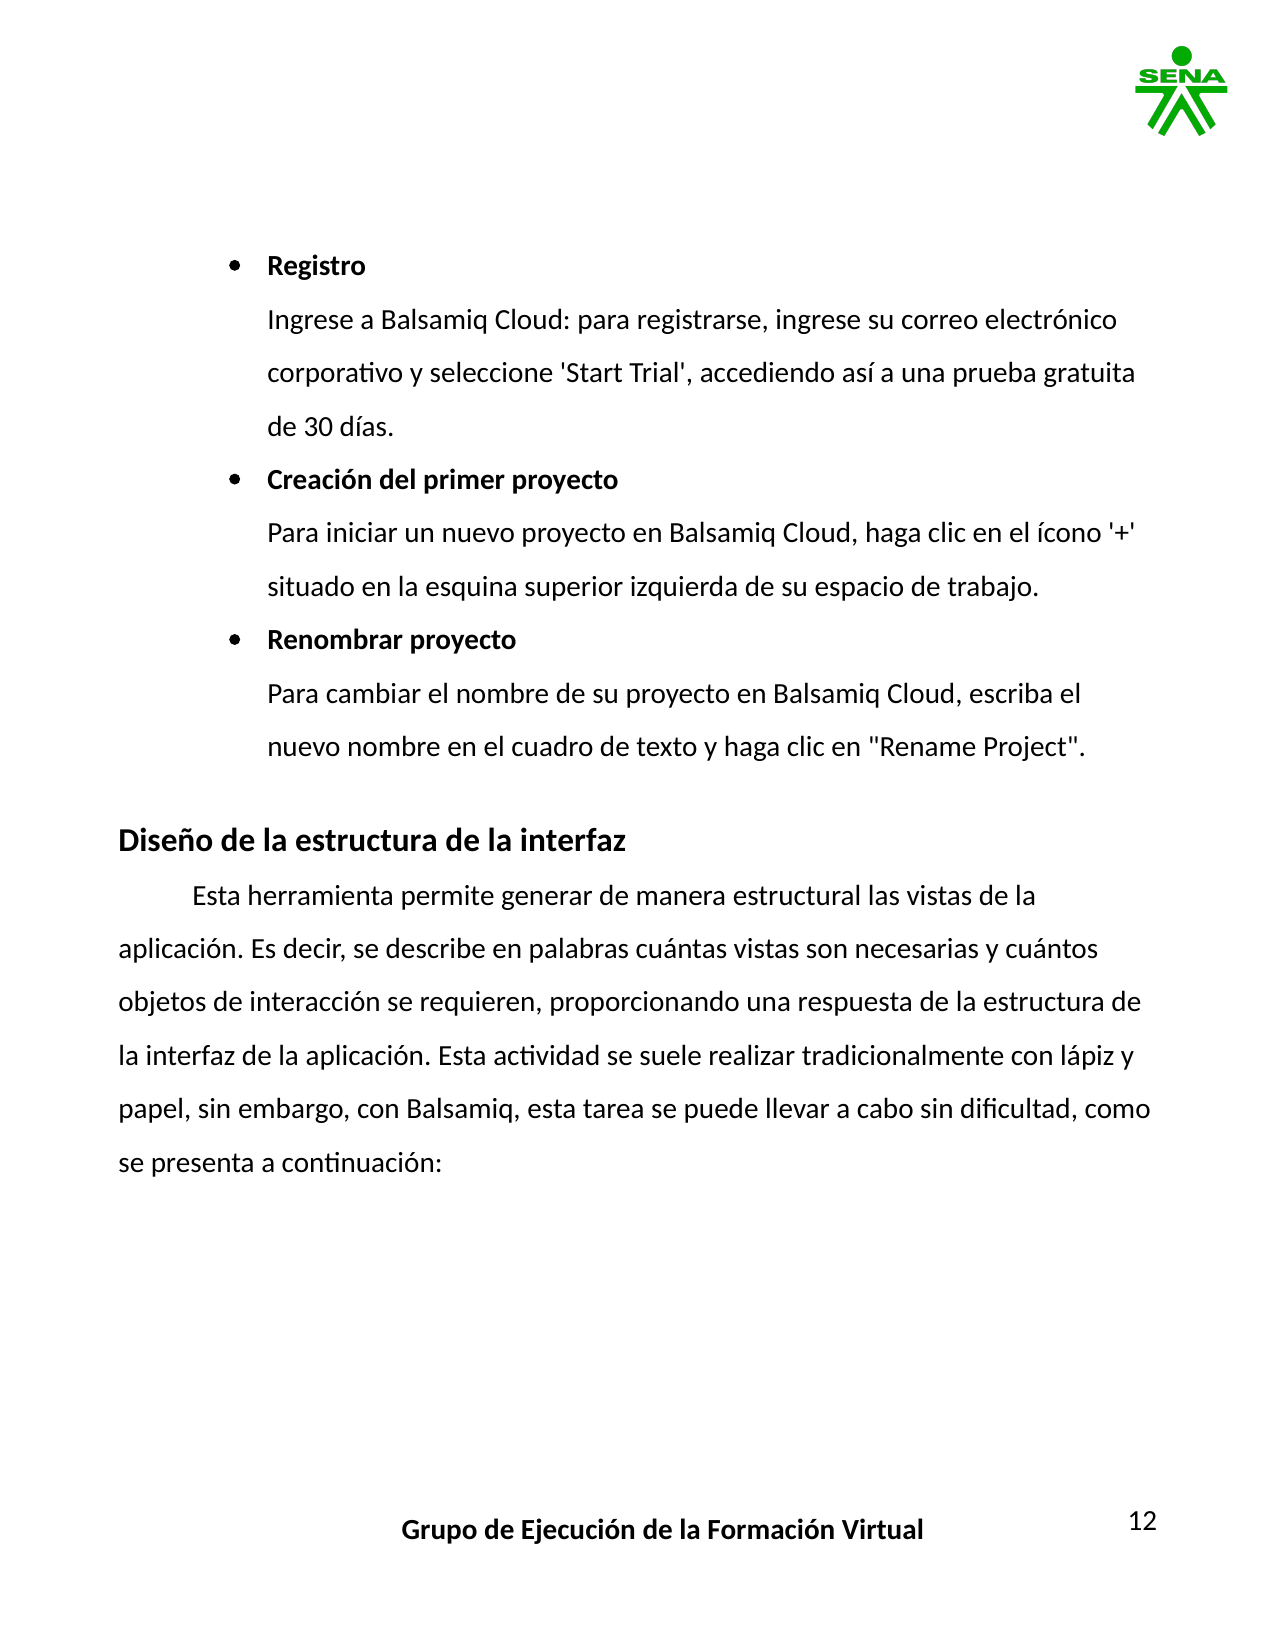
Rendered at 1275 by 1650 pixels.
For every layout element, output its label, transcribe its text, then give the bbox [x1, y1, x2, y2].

text Esta herramienta permite generar de manera estructural las vistas de la aplicación. Es decir, se describe en palabras cuántas vistas son necesarias y cuántos objetos de interacción se requieren, proporcionando una respuesta de la estructura de la interfaz de la aplicación. Esta actividad se suele realizar tradicionalmente con lápiz y papel, sin embargo, con Balsamiq, esta tarea se puede llevar a cabo sin dificultad, como se presenta a continuación: [118, 877, 1157, 1179]
list Creación del primer proyecto [229, 461, 1157, 497]
subtitle Diseño de la estructura de la interfaz [118, 819, 1157, 860]
list Renombrar proyecto [229, 621, 1157, 657]
list Ingrese a Balsamiq Cloud: para registrarse, ingrese su correo electrónico corporativo y seleccione 'Start Trial', accediendo así a una prueba gratuita de 30 días. [267, 301, 1157, 443]
list Registro [229, 247, 1157, 283]
picture [1135, 46, 1228, 136]
list Para iniciar un nuevo proyecto en Balsamiq Cloud, haga clic en el ícono '+' situado en la esquina superior izquierda de su espacio de trabajo. [267, 514, 1157, 603]
list Para cambiar el nombre de su proyecto en Balsamiq Cloud, escriba el nuevo nombre en el cuadro de texto y haga clic en "Rename Project". [267, 675, 1157, 764]
